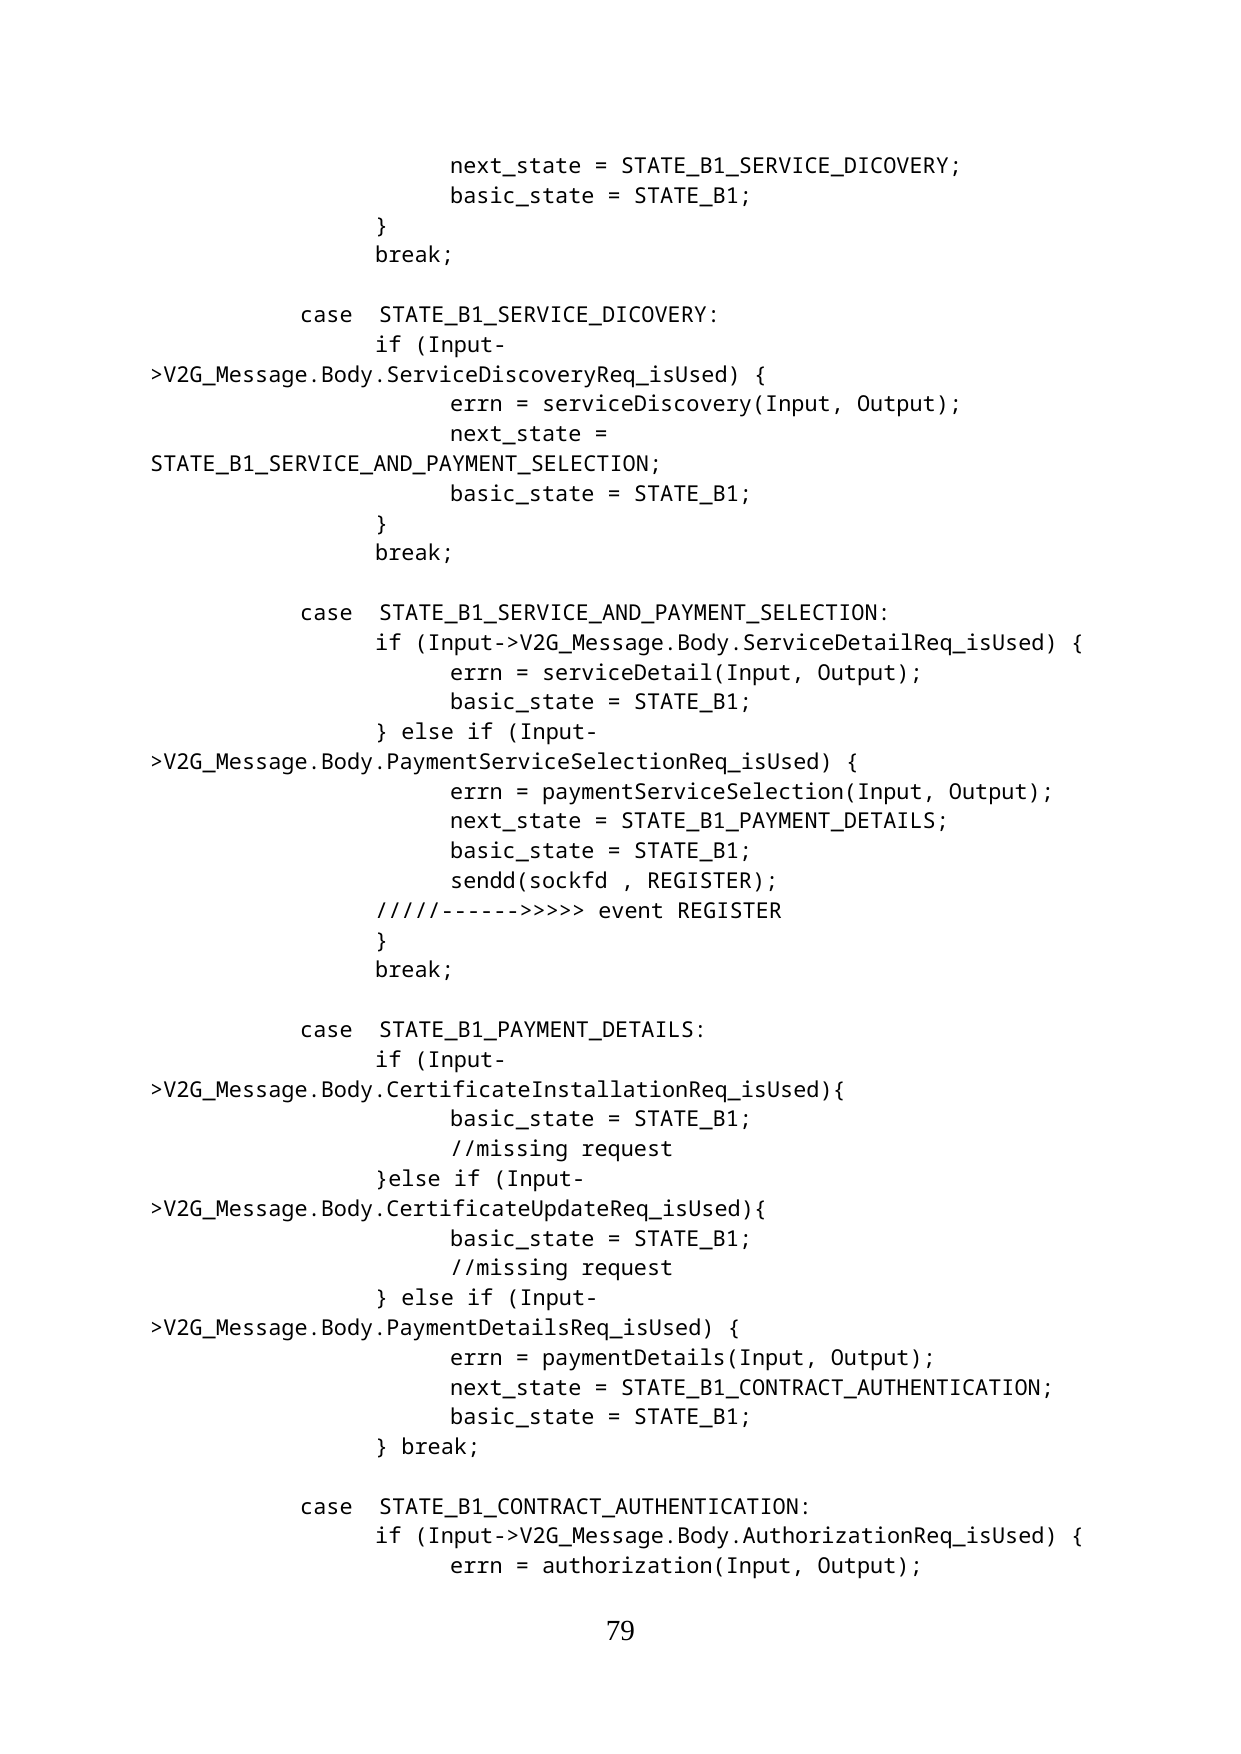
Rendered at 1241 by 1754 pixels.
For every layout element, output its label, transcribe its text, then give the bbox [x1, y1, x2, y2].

text basic_state = STATE_B1; [150, 835, 1090, 865]
text if (Input->V2G_Message.Body.CertificateInstallationReq_isUsed){ [150, 1044, 1090, 1103]
text errn = authorization(Input, Output); [150, 1550, 1090, 1580]
text }else if (Input->V2G_Message.Body.CertificateUpdateReq_isUsed){ [150, 1163, 1090, 1222]
text case STATE_B1_CONTRACT_AUTHENTICATION: [150, 1491, 1090, 1520]
text errn = paymentDetails(Input, Output); [150, 1342, 1090, 1371]
text break; [150, 537, 1090, 567]
text errn = paymentServiceSelection(Input, Output); [150, 776, 1090, 805]
text break; [150, 239, 1090, 269]
text case STATE_B1_SERVICE_AND_PAYMENT_SELECTION: [150, 597, 1090, 627]
text } break; [150, 1431, 1090, 1461]
text } else if (Input->V2G_Message.Body.PaymentServiceSelectionReq_isUsed) { [150, 716, 1090, 776]
text basic_state = STATE_B1; [150, 1222, 1090, 1252]
text next_state = STATE_B1_SERVICE_DICOVERY; [150, 150, 1090, 180]
text //missing request [150, 1133, 1090, 1163]
text case STATE_B1_PAYMENT_DETAILS: [150, 1014, 1090, 1044]
text if (Input->V2G_Message.Body.ServiceDiscoveryReq_isUsed) { [150, 329, 1090, 388]
text errn = serviceDetail(Input, Output); [150, 656, 1090, 686]
text if (Input->V2G_Message.Body.ServiceDetailReq_isUsed) { [150, 627, 1090, 656]
text basic_state = STATE_B1; [150, 686, 1090, 716]
text next_state = STATE_B1_PAYMENT_DETAILS; [150, 805, 1090, 835]
text next_state = STATE_B1_CONTRACT_AUTHENTICATION; [150, 1371, 1090, 1401]
text next_state = STATE_B1_SERVICE_AND_PAYMENT_SELECTION; [150, 418, 1090, 478]
text errn = serviceDiscovery(Input, Output); [150, 388, 1090, 418]
text } [150, 924, 1090, 954]
text basic_state = STATE_B1; [150, 478, 1090, 507]
text //missing request [150, 1252, 1090, 1282]
text } [150, 507, 1090, 537]
text break; [150, 954, 1090, 984]
text /////------>>>>> event REGISTER [150, 895, 1090, 924]
text basic_state = STATE_B1; [150, 1103, 1090, 1133]
text basic_state = STATE_B1; [150, 1401, 1090, 1431]
text case STATE_B1_SERVICE_DICOVERY: [150, 299, 1090, 329]
text basic_state = STATE_B1; [150, 180, 1090, 209]
text if (Input->V2G_Message.Body.AuthorizationReq_isUsed) { [150, 1520, 1090, 1550]
text } else if (Input->V2G_Message.Body.PaymentDetailsReq_isUsed) { [150, 1282, 1090, 1342]
text } [150, 209, 1090, 239]
text sendd(sockfd , REGISTER); [150, 865, 1090, 895]
